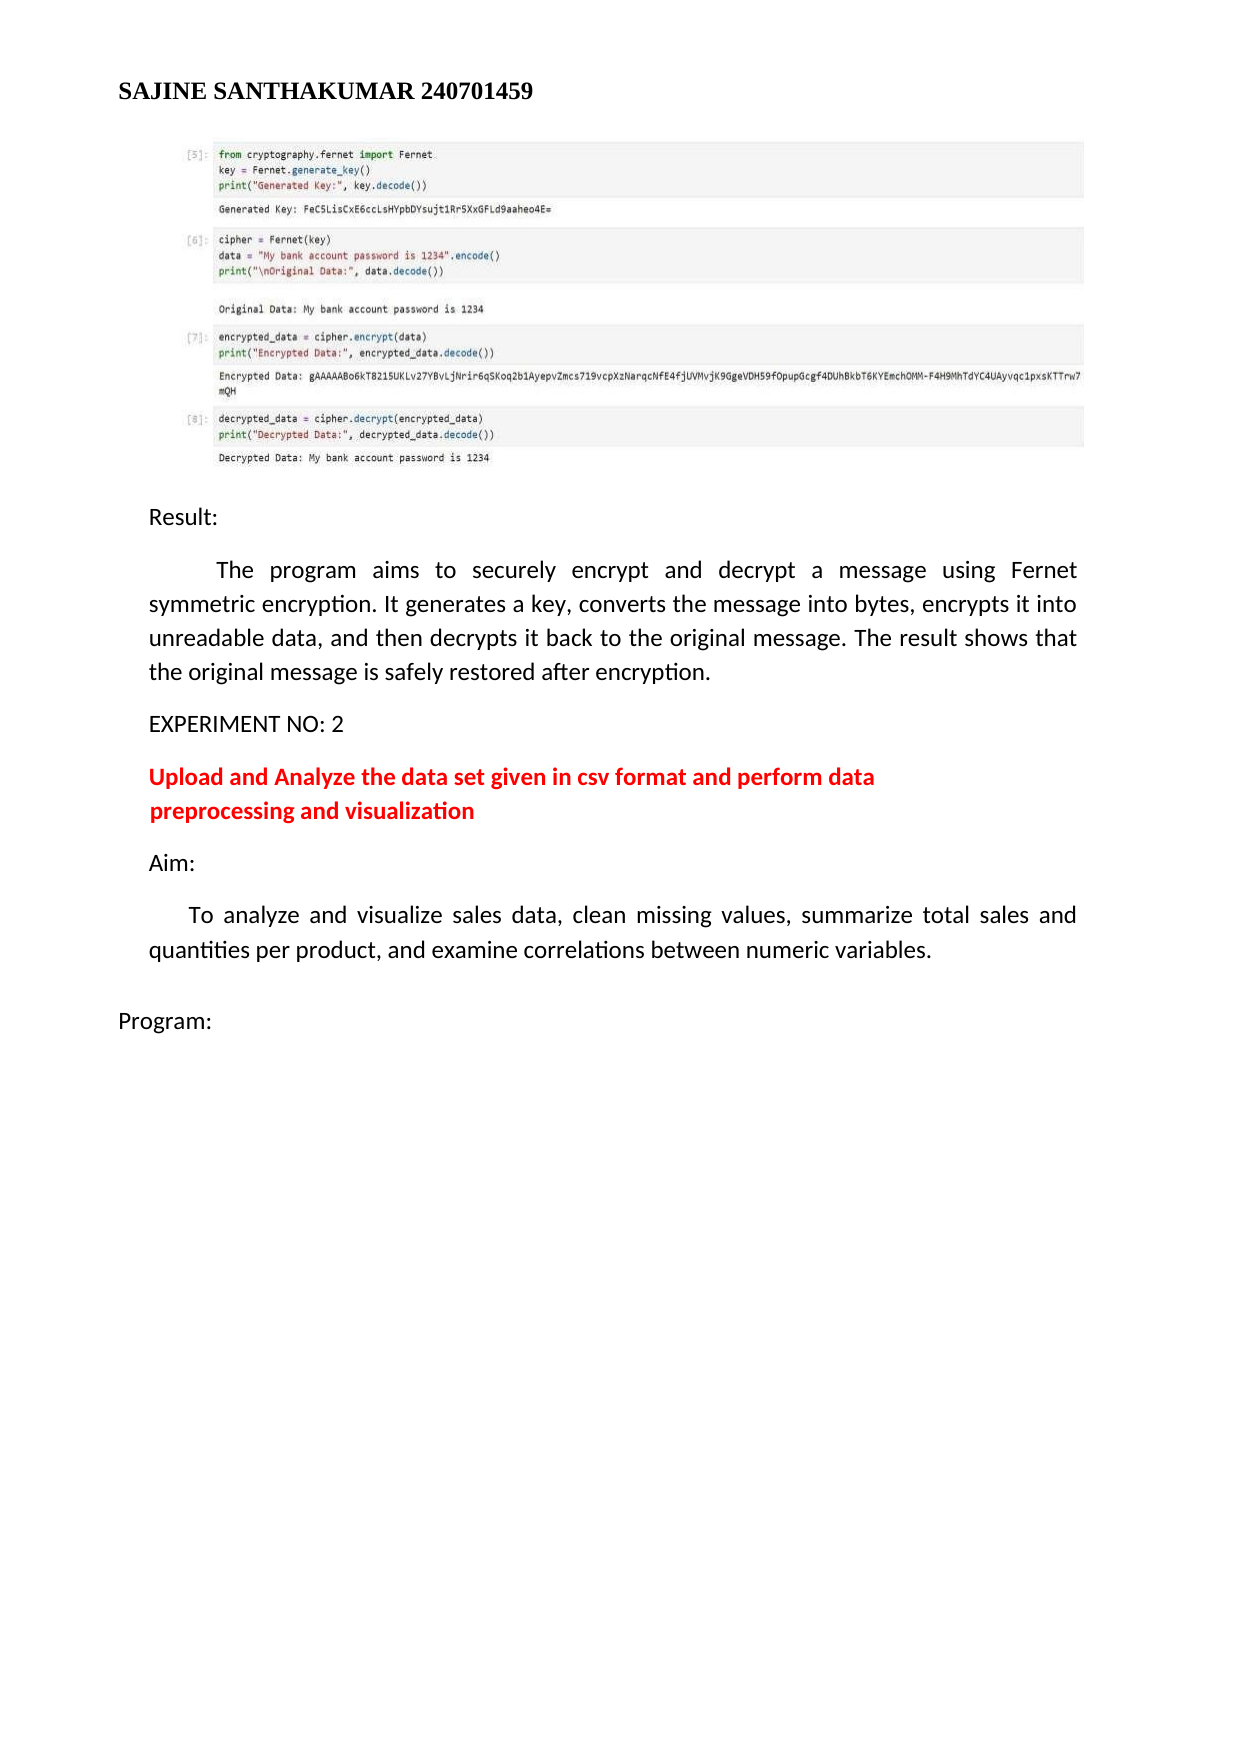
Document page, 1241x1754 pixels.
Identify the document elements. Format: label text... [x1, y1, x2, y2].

text Aim: [148, 847, 1079, 878]
text Upload and Analyze the data set given in csv format and perform data preprocessing and visualization [148, 761, 1021, 826]
text EXPERIMENT NO: 2 [148, 709, 1079, 739]
picture [181, 137, 1084, 467]
text To analyze and visualize sales data, clean missing values, summarize total sales and quantities per product, and examine correlations between numeric variables. [148, 899, 1079, 964]
text Result: [148, 501, 1079, 532]
text Program: [118, 1005, 1079, 1035]
text The program aims to securely encrypt and decrypt a message using Fernet symmetric encryption. It generates a key, converts the message into bytes, encrypts it into unreadable data, and then decrypts it back to the original message. The result shows that the original message is safely restored after encryption. [148, 554, 1079, 687]
